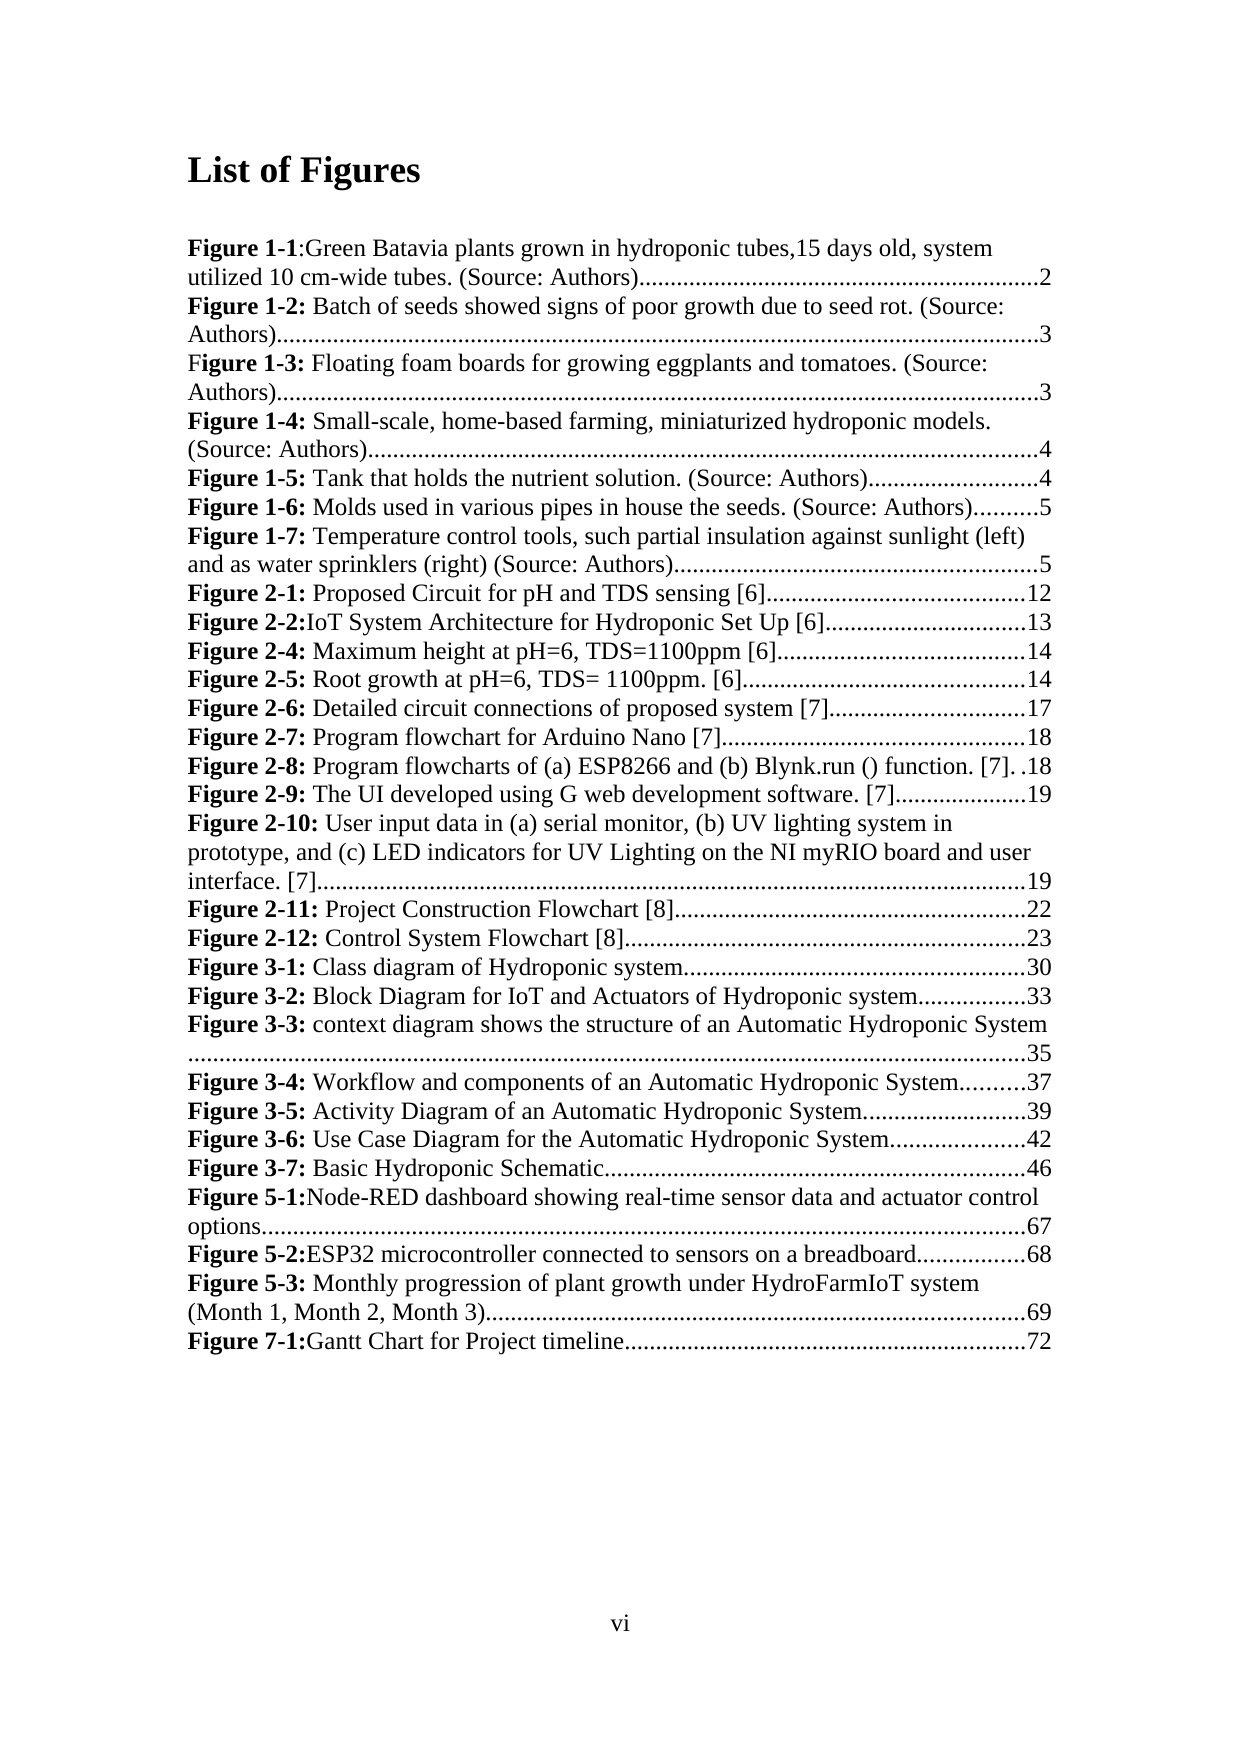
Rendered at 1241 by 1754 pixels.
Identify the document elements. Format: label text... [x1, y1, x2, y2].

text Figure ‎2-1: Proposed Circuit for pH and TDS sensing [6] 12 [187, 578, 1053, 607]
text Figure ‎3-1: Class diagram of Hydroponic system. 30 [187, 952, 1053, 981]
text Figure ‎1-5: Tank that holds the nutrient solution. (Source: Authors) 4 [187, 463, 1053, 492]
text Figure ‎2-8: Program flowcharts of (a) ESP8266 and (b) Blynk.run () function. [7] 18 [187, 751, 1053, 779]
text Figure ‎2-10: User input data in (a) serial monitor, (b) UV lighting system in prototype, and (c) LED indicators for UV Lighting on the NI myRIO board and user interface. [7] 19 [187, 808, 1053, 894]
text Figure ‎3-4: Workflow and components of an Automatic Hydroponic System. 37 [187, 1067, 1053, 1096]
text Figure ‎3-2: Block Diagram for IoT and Actuators of Hydroponic system 33 [187, 981, 1053, 1009]
text Figure ‎1-6: Molds used in various pipes in house the seeds. (Source: Authors) 5 [187, 492, 1053, 521]
text Figure ‎2-9: The UI developed using G web development software. [7] 19 [187, 779, 1053, 808]
text Figure ‎5-3: Monthly progression of plant growth under HydroFarmIoT system (Month 1, Month 2, Month 3) 69 [187, 1268, 1053, 1326]
text Figure ‎1-3: Floating foam boards for growing eggplants and tomatoes. (Source: Authors) 3 [187, 348, 1053, 406]
text Figure ‎2-2:IoT System Architecture for Hydroponic Set Up [6] 13 [187, 607, 1053, 636]
title List of Figures [187, 147, 1053, 190]
text Figure ‎1-4: Small-scale, home-based farming, miniaturized hydroponic models. (Source: Authors) 4 [187, 406, 1053, 463]
text Figure ‎3-3: context diagram shows the structure of an Automatic Hydroponic System 35 [187, 1009, 1053, 1067]
text Figure ‎5-1:Node-RED dashboard showing real-time sensor data and actuator control options. 67 [187, 1182, 1053, 1239]
text Figure ‎2-12: Control System Flowchart [8] 23 [187, 923, 1053, 952]
text Figure ‎2-11: Project Construction Flowchart [8] 22 [187, 894, 1053, 923]
text Figure ‎1-7: Temperature control tools, such partial insulation against sunlight (left) and as water sprinklers (right) (Source: Authors) 5 [187, 521, 1053, 578]
text Figure ‎3-6: Use Case Diagram for the Automatic Hydroponic System. 42 [187, 1124, 1053, 1153]
text Figure ‎3-5: Activity Diagram of an Automatic Hydroponic System. 39 [187, 1096, 1053, 1124]
text Figure ‎2-6: Detailed circuit connections of proposed system [7] 17 [187, 693, 1053, 722]
text Figure ‎2-7: Program flowchart for Arduino Nano [7] 18 [187, 722, 1053, 751]
text Figure ‎7-1:Gantt Chart for Project timeline 72 [187, 1326, 1053, 1354]
text Figure ‎1-2: Batch of seeds showed signs of poor growth due to seed rot. (Source: Authors) 3 [187, 291, 1053, 348]
text Figure ‎1-1:Green Batavia plants grown in hydroponic tubes,15 days old, system utilized 10 cm-wide tubes. (Source: Authors) 2 [187, 233, 1053, 291]
text Figure ‎5-2:ESP32 microcontroller connected to sensors on a breadboard. 68 [187, 1239, 1053, 1268]
text Figure ‎2-4: Maximum height at pH=6, TDS=1100ppm [6] 14 [187, 636, 1053, 664]
text Figure ‎2-5: Root growth at pH=6, TDS= 1100ppm. [6] 14 [187, 664, 1053, 693]
text Figure ‎3-7: Basic Hydroponic Schematic 46 [187, 1153, 1053, 1182]
